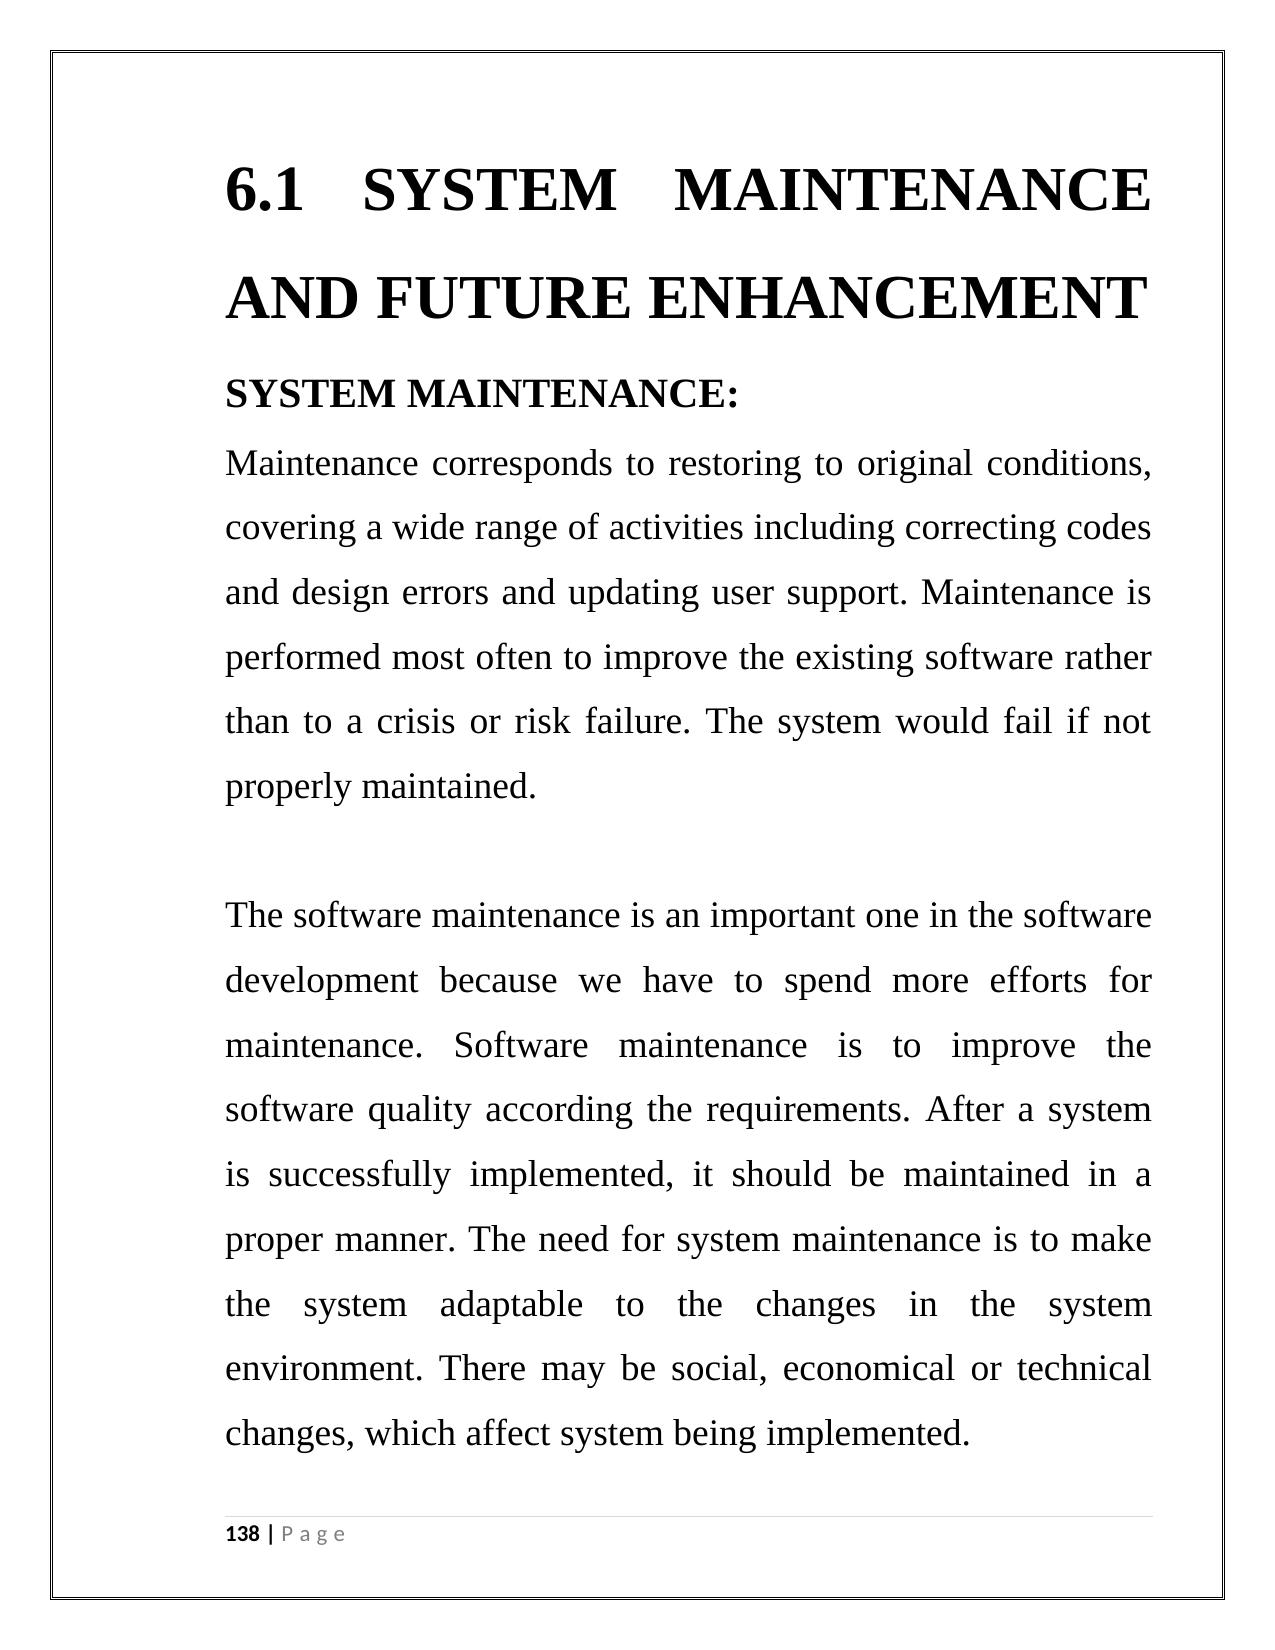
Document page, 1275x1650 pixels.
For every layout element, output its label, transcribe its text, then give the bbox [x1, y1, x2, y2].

text SYSTEM MAINTENANCE: [225, 368, 1153, 416]
text 6.1 SYSTEM MAINTENANCE AND FUTURE ENHANCEMENT [225, 150, 1153, 332]
text The software maintenance is an important one in the software development because we have to spend more efforts for maintenance. Software maintenance is to improve the software quality according the requirements. After a system is successfully implemented, it should be maintained in a proper manner. The need for system maintenance is to make the system adaptable to the changes in the system environment. There may be social, economical or technical changes, which affect system being implemented. [225, 893, 1153, 1453]
text Maintenance corresponds to restoring to original conditions, covering a wide range of activities including correcting codes and design errors and updating user support. Maintenance is performed most often to improve the existing software rather than to a crisis or risk failure. The system would fail if not properly maintained. [225, 440, 1153, 807]
